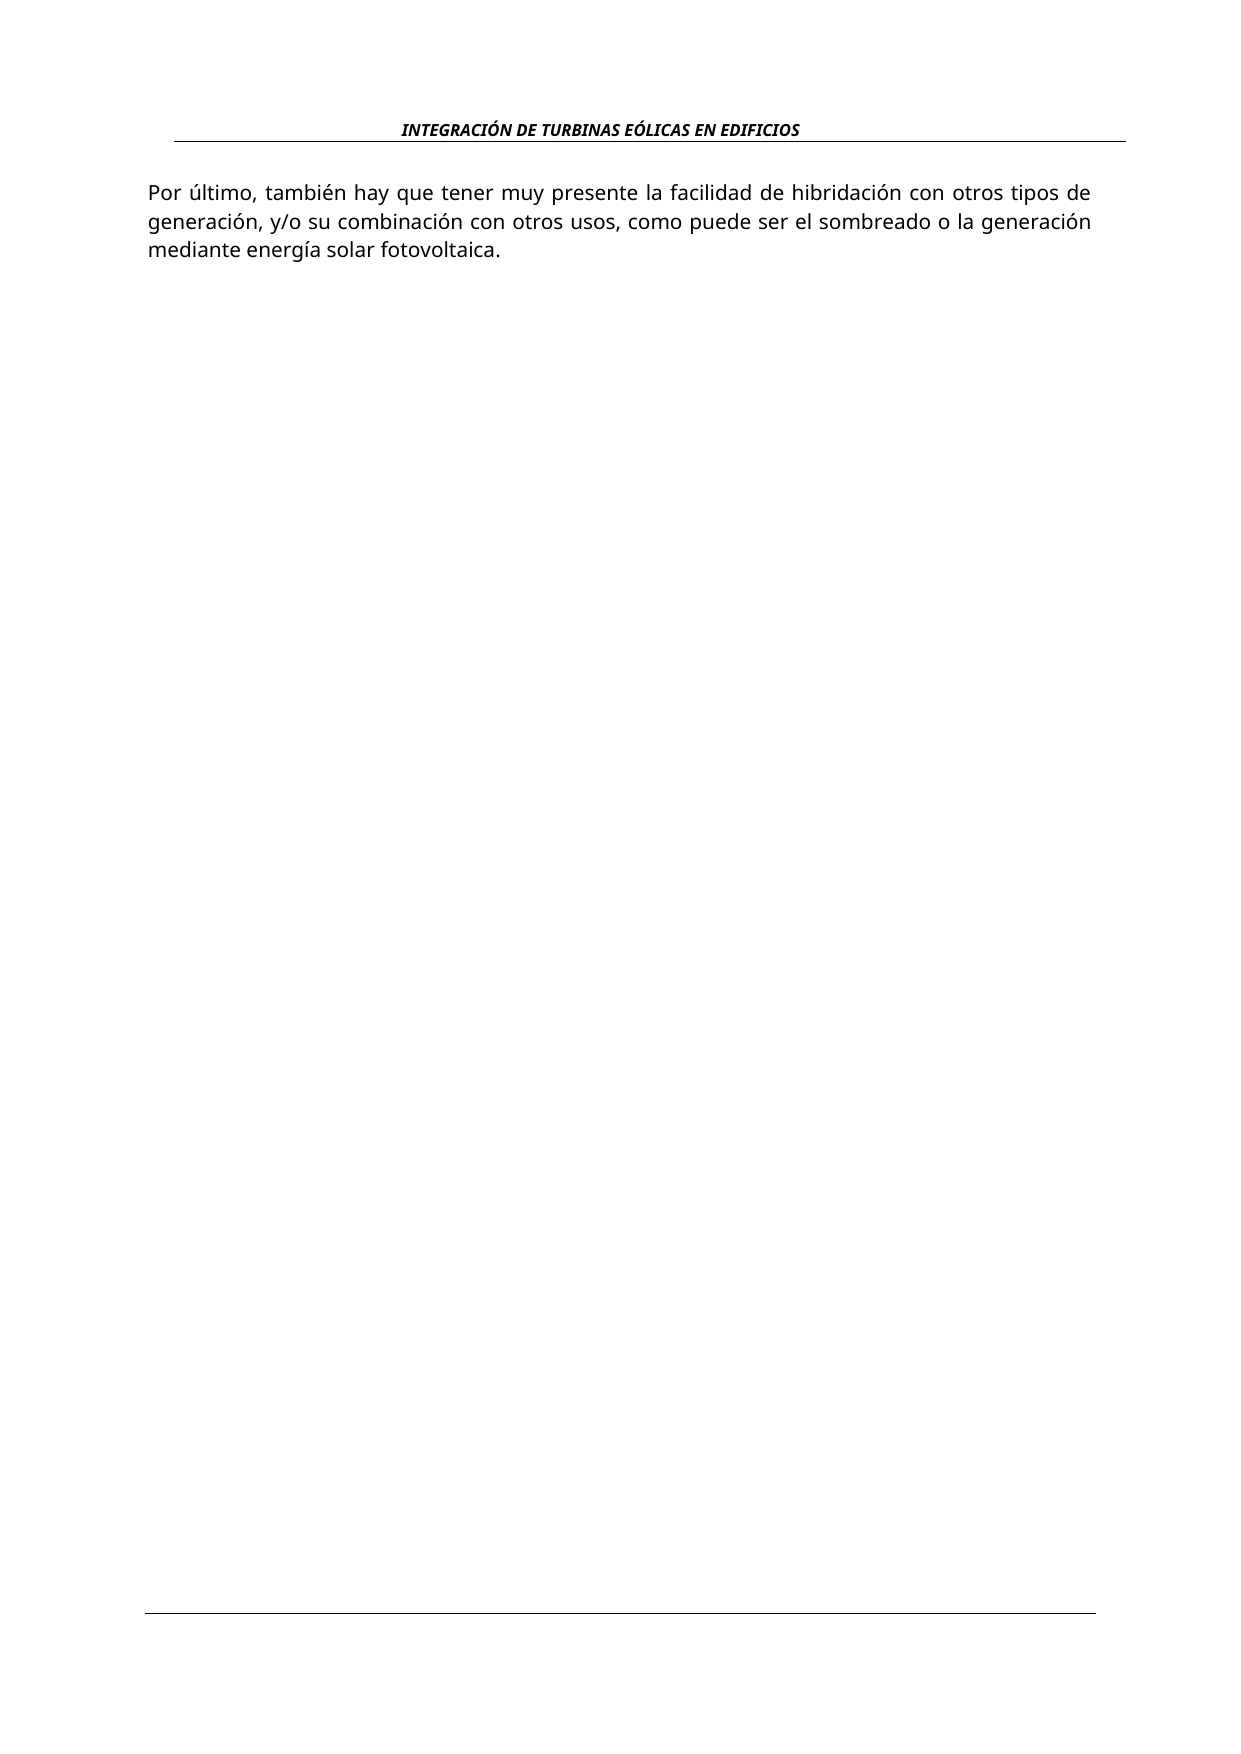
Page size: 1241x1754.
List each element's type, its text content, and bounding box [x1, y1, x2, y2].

text Por último, también hay que tener muy presente la facilidad de hibridación con otros tipos de generación, y/o su combinación con otros usos, como puede ser el sombreado o la generación mediante energía solar fotovoltaica. [148, 178, 1093, 264]
